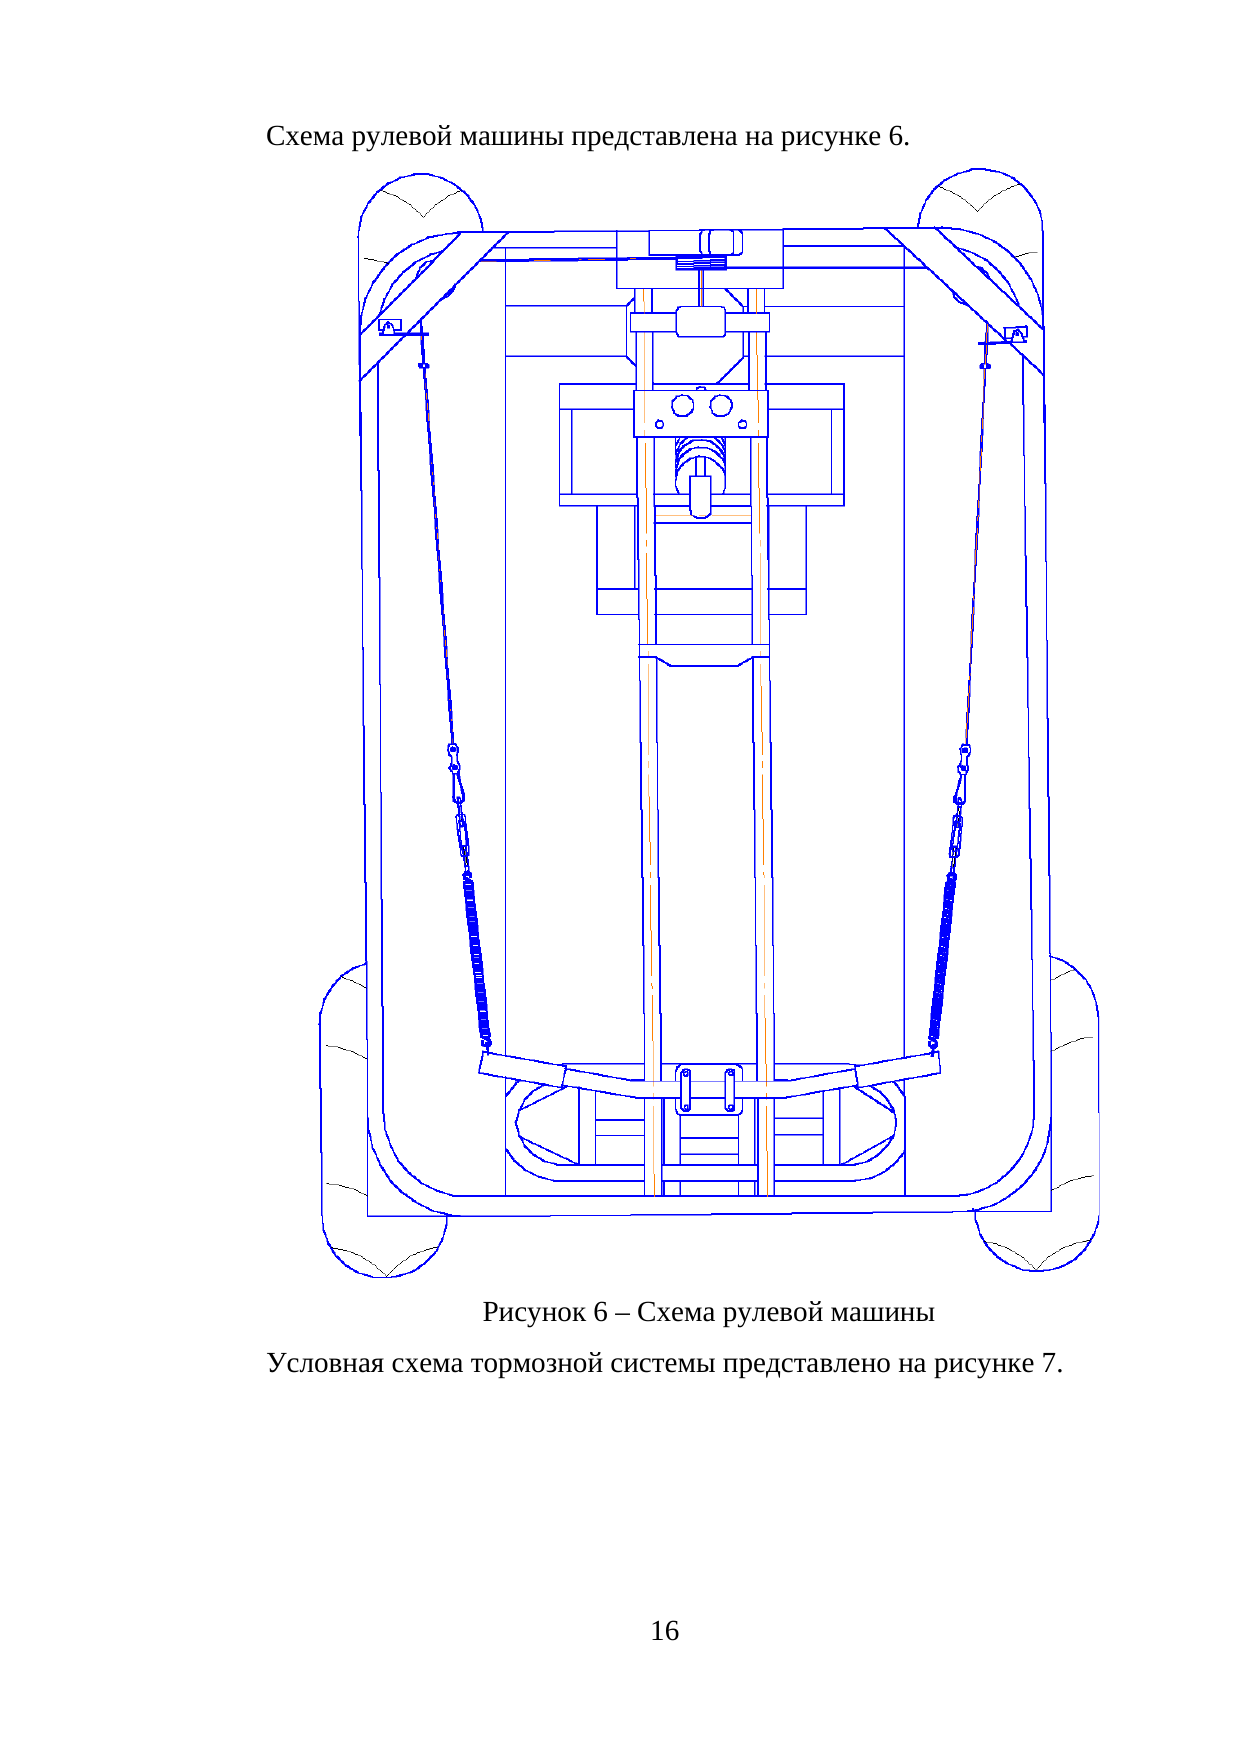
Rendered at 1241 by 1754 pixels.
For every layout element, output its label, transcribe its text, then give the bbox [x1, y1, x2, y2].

picture [318, 168, 1100, 1278]
text Схема рулевой машины представлена на рисунке 6. [177, 118, 1152, 152]
text Рисунок 6 – Схема рулевой машины [177, 1294, 1152, 1328]
text Условная схема тормозной системы представлено на рисунке 7. [177, 1345, 1152, 1378]
